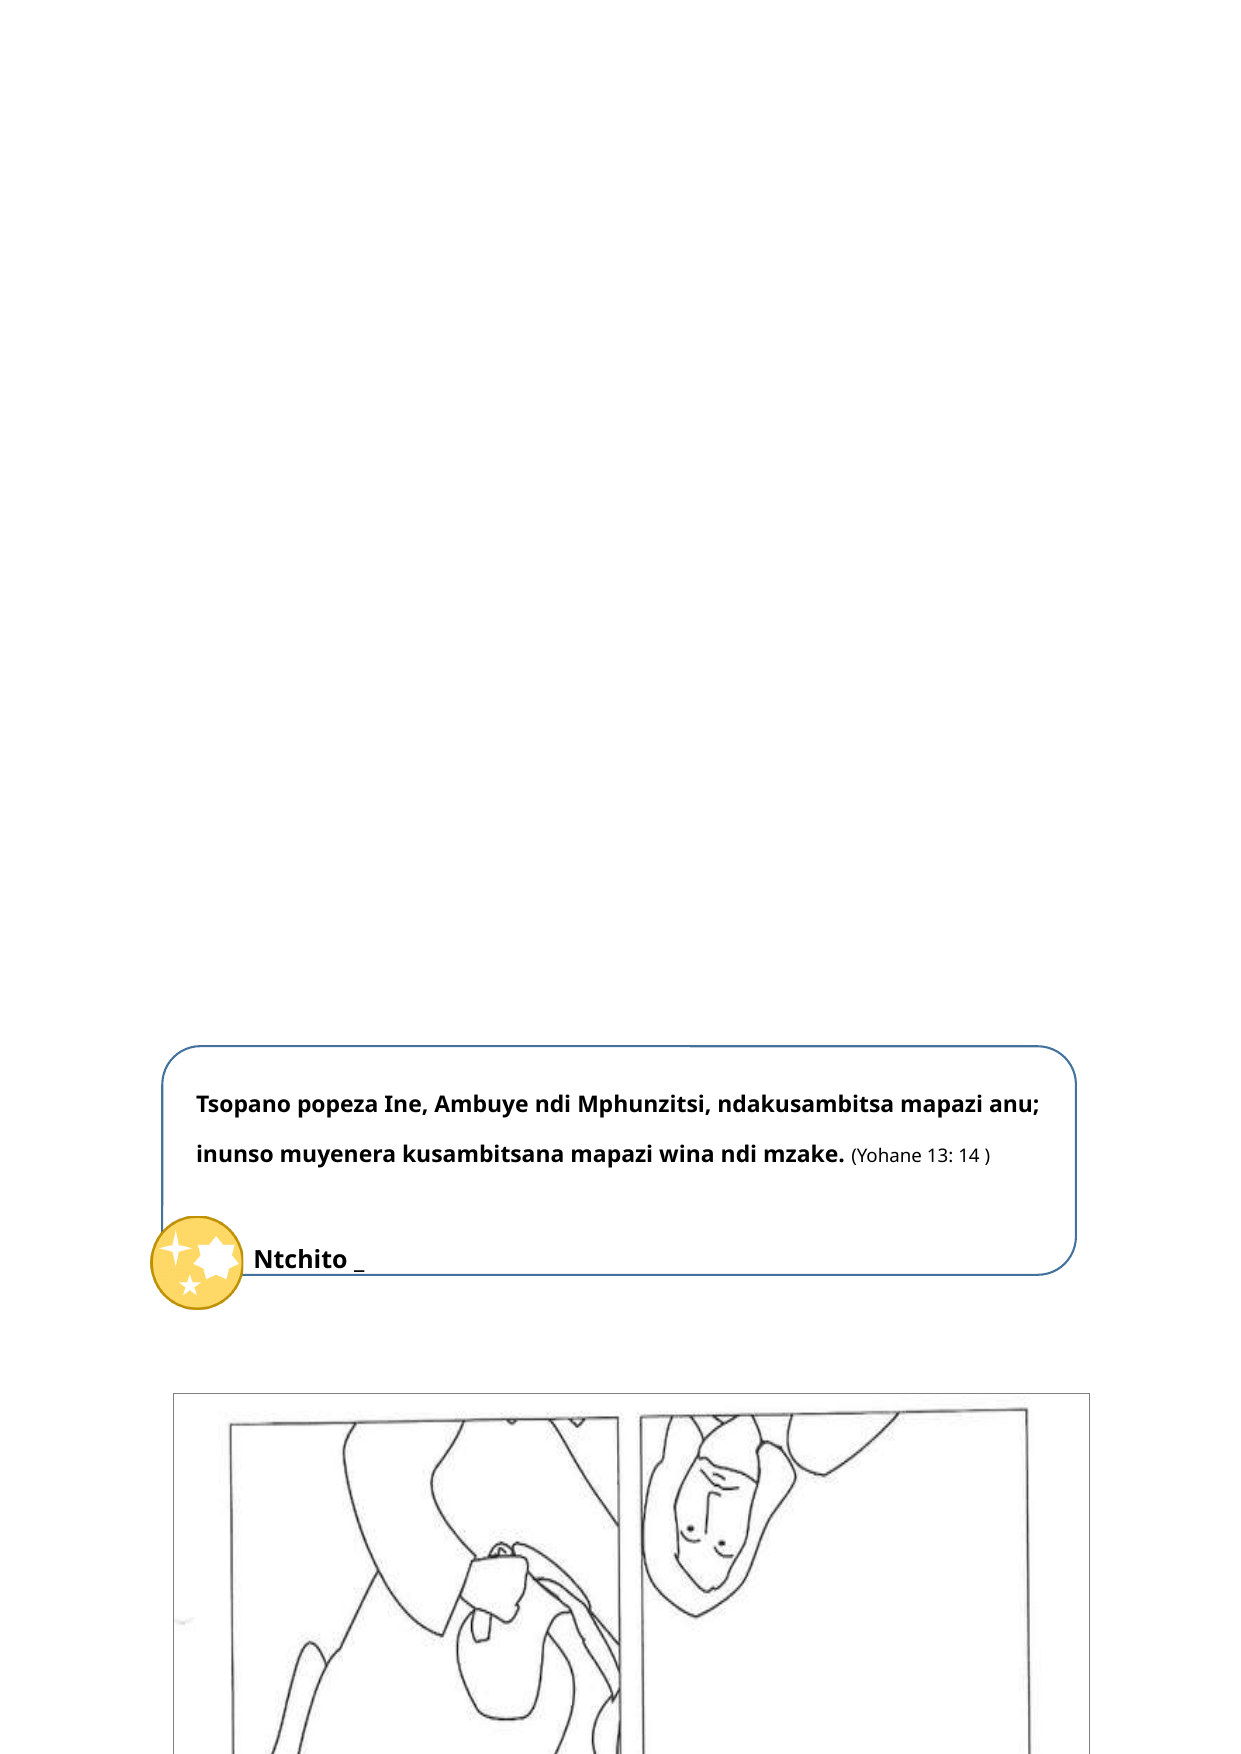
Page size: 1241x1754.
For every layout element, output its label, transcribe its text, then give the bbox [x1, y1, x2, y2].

text Tsopano popeza Ine, Ambuye ndi Mphunzitsi, ndakusambitsa mapazi anu; [150, 1088, 1090, 1119]
text inunso muyenera kusambitsana mapazi wina ndi mzake. (Yohane 13: 14 ) [150, 1138, 1090, 1169]
picture [174, 1394, 1089, 1754]
picture [150, 1216, 244, 1310]
text Ntchito _ [244, 1242, 1090, 1276]
